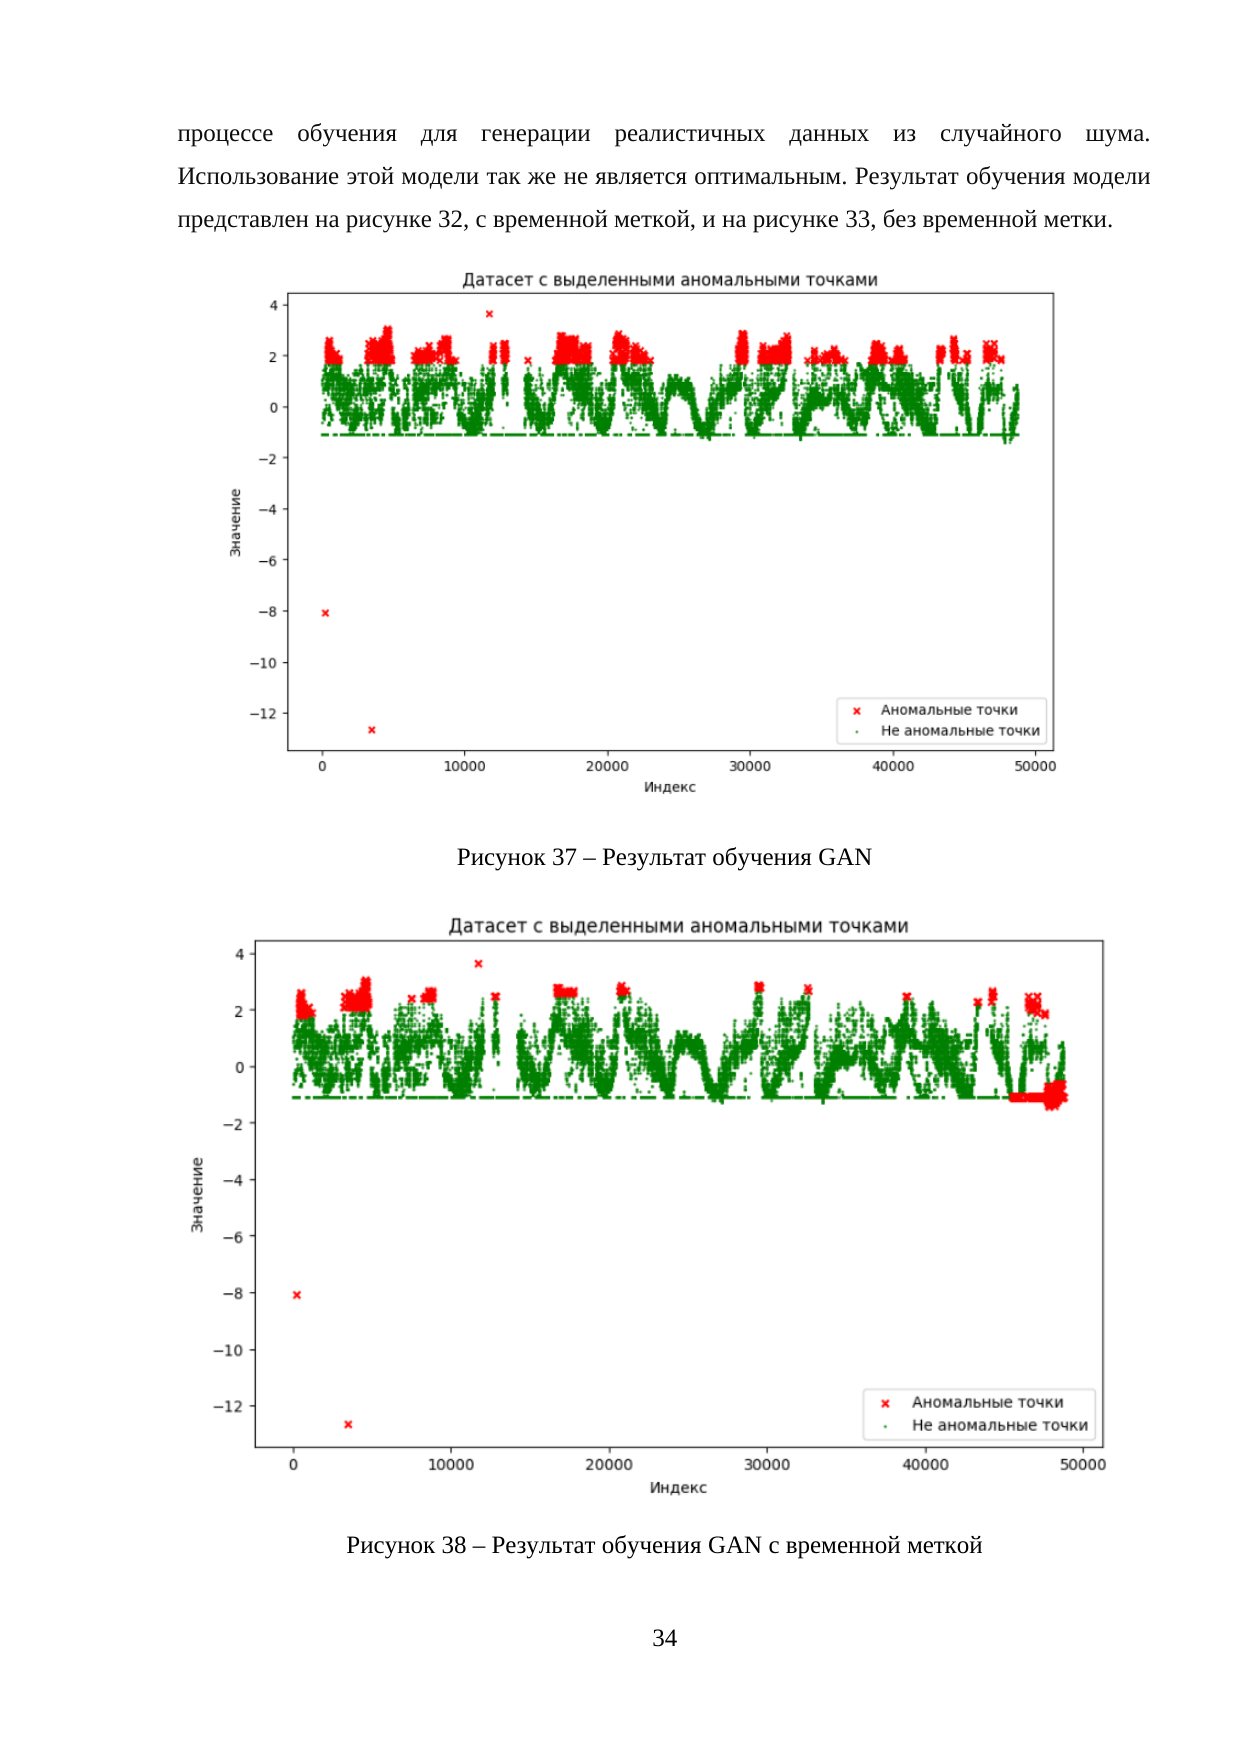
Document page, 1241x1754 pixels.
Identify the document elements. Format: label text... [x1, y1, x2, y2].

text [177, 147, 1152, 233]
picture [216, 272, 1113, 816]
text Рисунок 38 – Результат обучения GAN с временной меткой [177, 1530, 1152, 1559]
text Рисунок 37 – Результат обучения GAN [177, 842, 1152, 871]
picture [177, 910, 1152, 1504]
